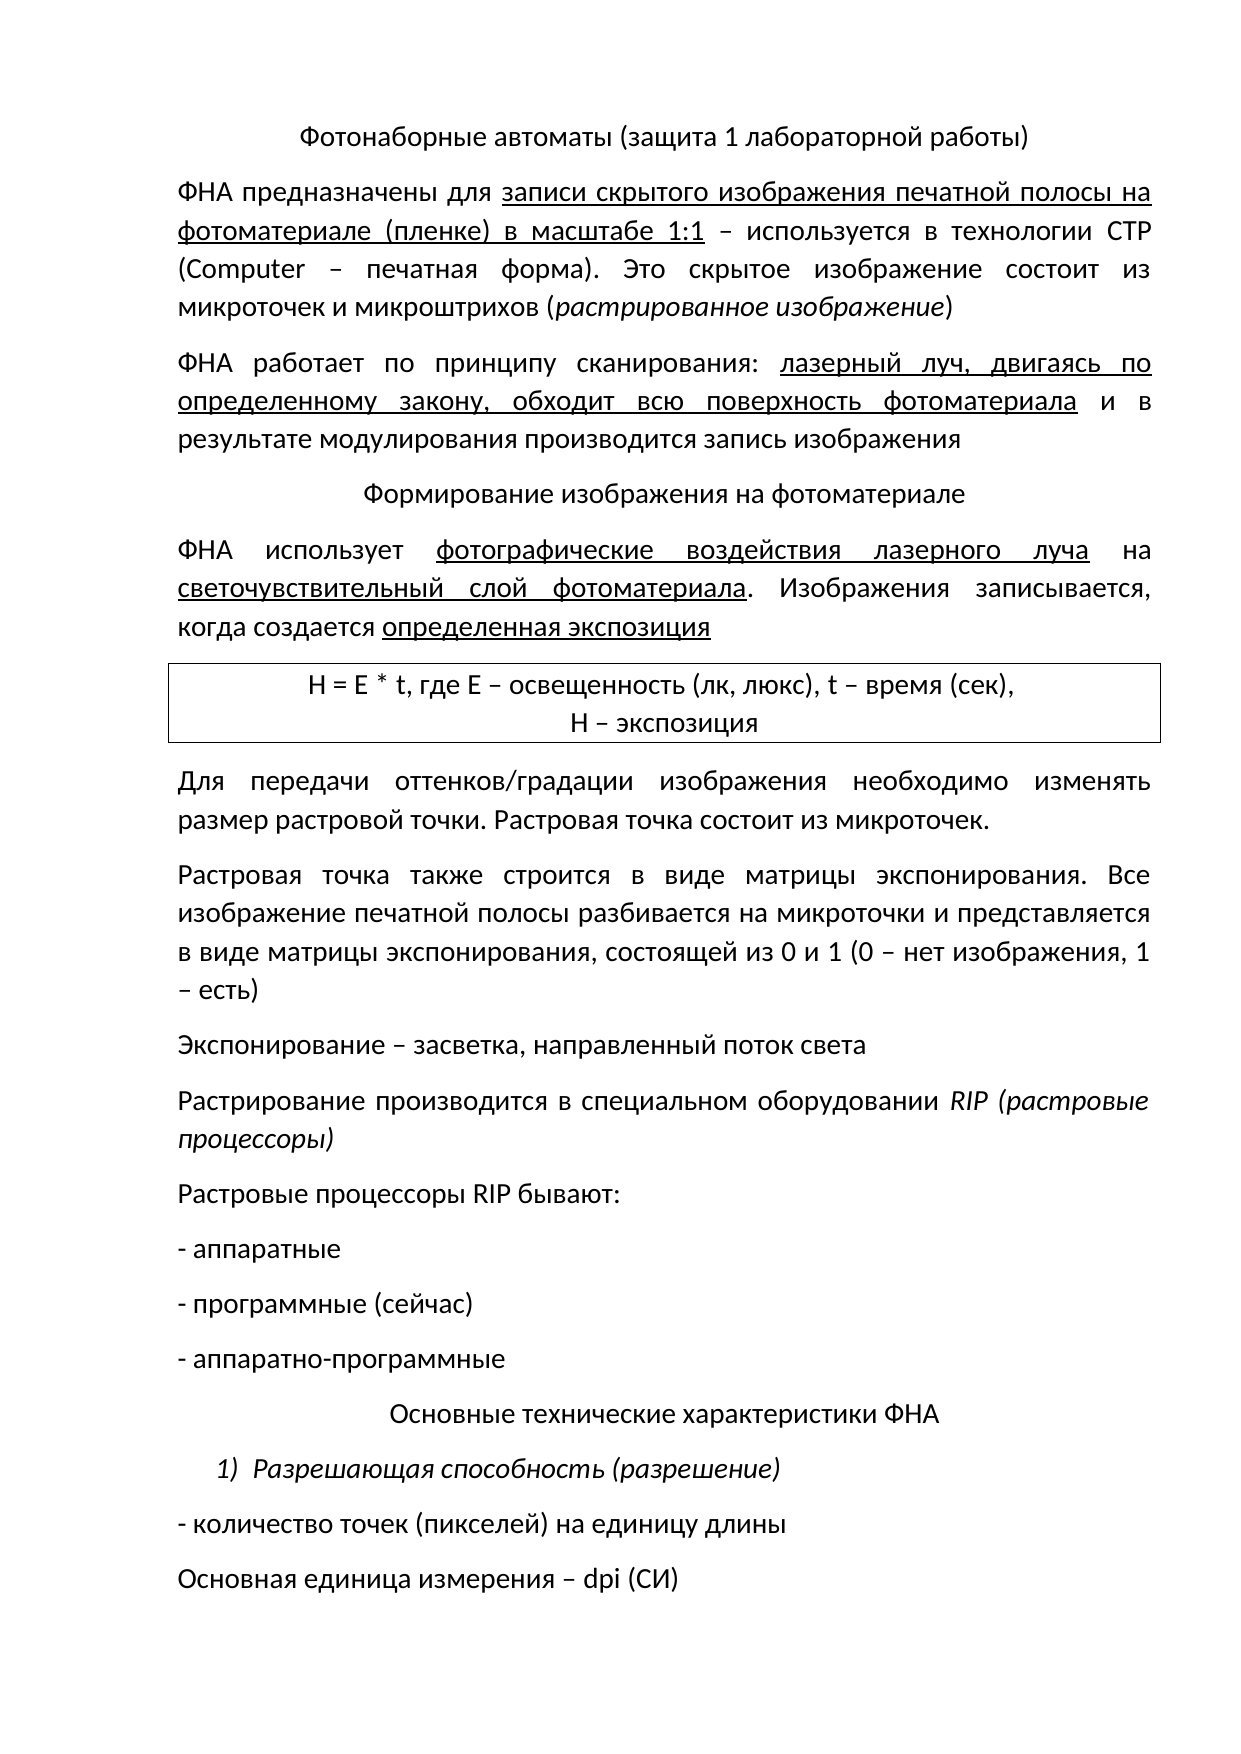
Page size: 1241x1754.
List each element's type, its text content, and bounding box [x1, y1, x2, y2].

text ФНА работает по принципу сканирования: лазерный луч, двигаясь по определенному закону, обходит всю поверхность фотоматериала и в результате модулирования производится запись изображения [177, 344, 1152, 456]
list Разрешающая способность (разрешение) [215, 1451, 1152, 1486]
text ФНА предназначены для записи скрытого изображения печатной полосы на фотоматериале (пленке) в масштабе 1:1 – используется в технологии CTP (Computer – печатная форма). Это скрытое изображение состоит из микроточек и микроштрихов (растрированное изображение) [177, 173, 1152, 324]
text Растровые процессоры RIP бывают: [177, 1175, 1152, 1211]
text Растрирование производится в специальном оборудовании RIP (растровые процессоры) [177, 1082, 1152, 1156]
text - аппаратно-программные [177, 1340, 1152, 1376]
text Фотонаборные автоматы (защита 1 лабораторной работы) [177, 118, 1152, 154]
text Экспонирование – засветка, направленный поток света [177, 1026, 1152, 1062]
text - программные (сейчас) [177, 1285, 1152, 1321]
text - количество точек (пикселей) на единицу длины [177, 1505, 1152, 1541]
text Формирование изображения на фотоматериале [177, 476, 1152, 511]
text Для передачи оттенков/градации изображения необходимо изменять размер растровой точки. Растровая точка состоит из микроточек. [177, 762, 1152, 837]
text ФНА использует фотографические воздействия лазерного луча на светочувствительный слой фотоматериала. Изображения записывается, когда создается определенная экспозиция [177, 531, 1152, 643]
text - аппаратные [177, 1230, 1152, 1266]
text Основные технические характеристики ФНА [177, 1396, 1152, 1431]
text Растровая точка также строится в виде матрицы экспонирования. Все изображение печатной полосы разбивается на микроточки и представляется в виде матрицы экспонирования, состоящей из 0 и 1 (0 – нет изображения, 1 – есть) [177, 856, 1152, 1007]
text H = E * t, где E – освещенность (лк, люкс), t – время (сек), H – экспозиция [169, 664, 1160, 742]
text Основная единица измерения – dpi (СИ) [177, 1560, 1152, 1596]
